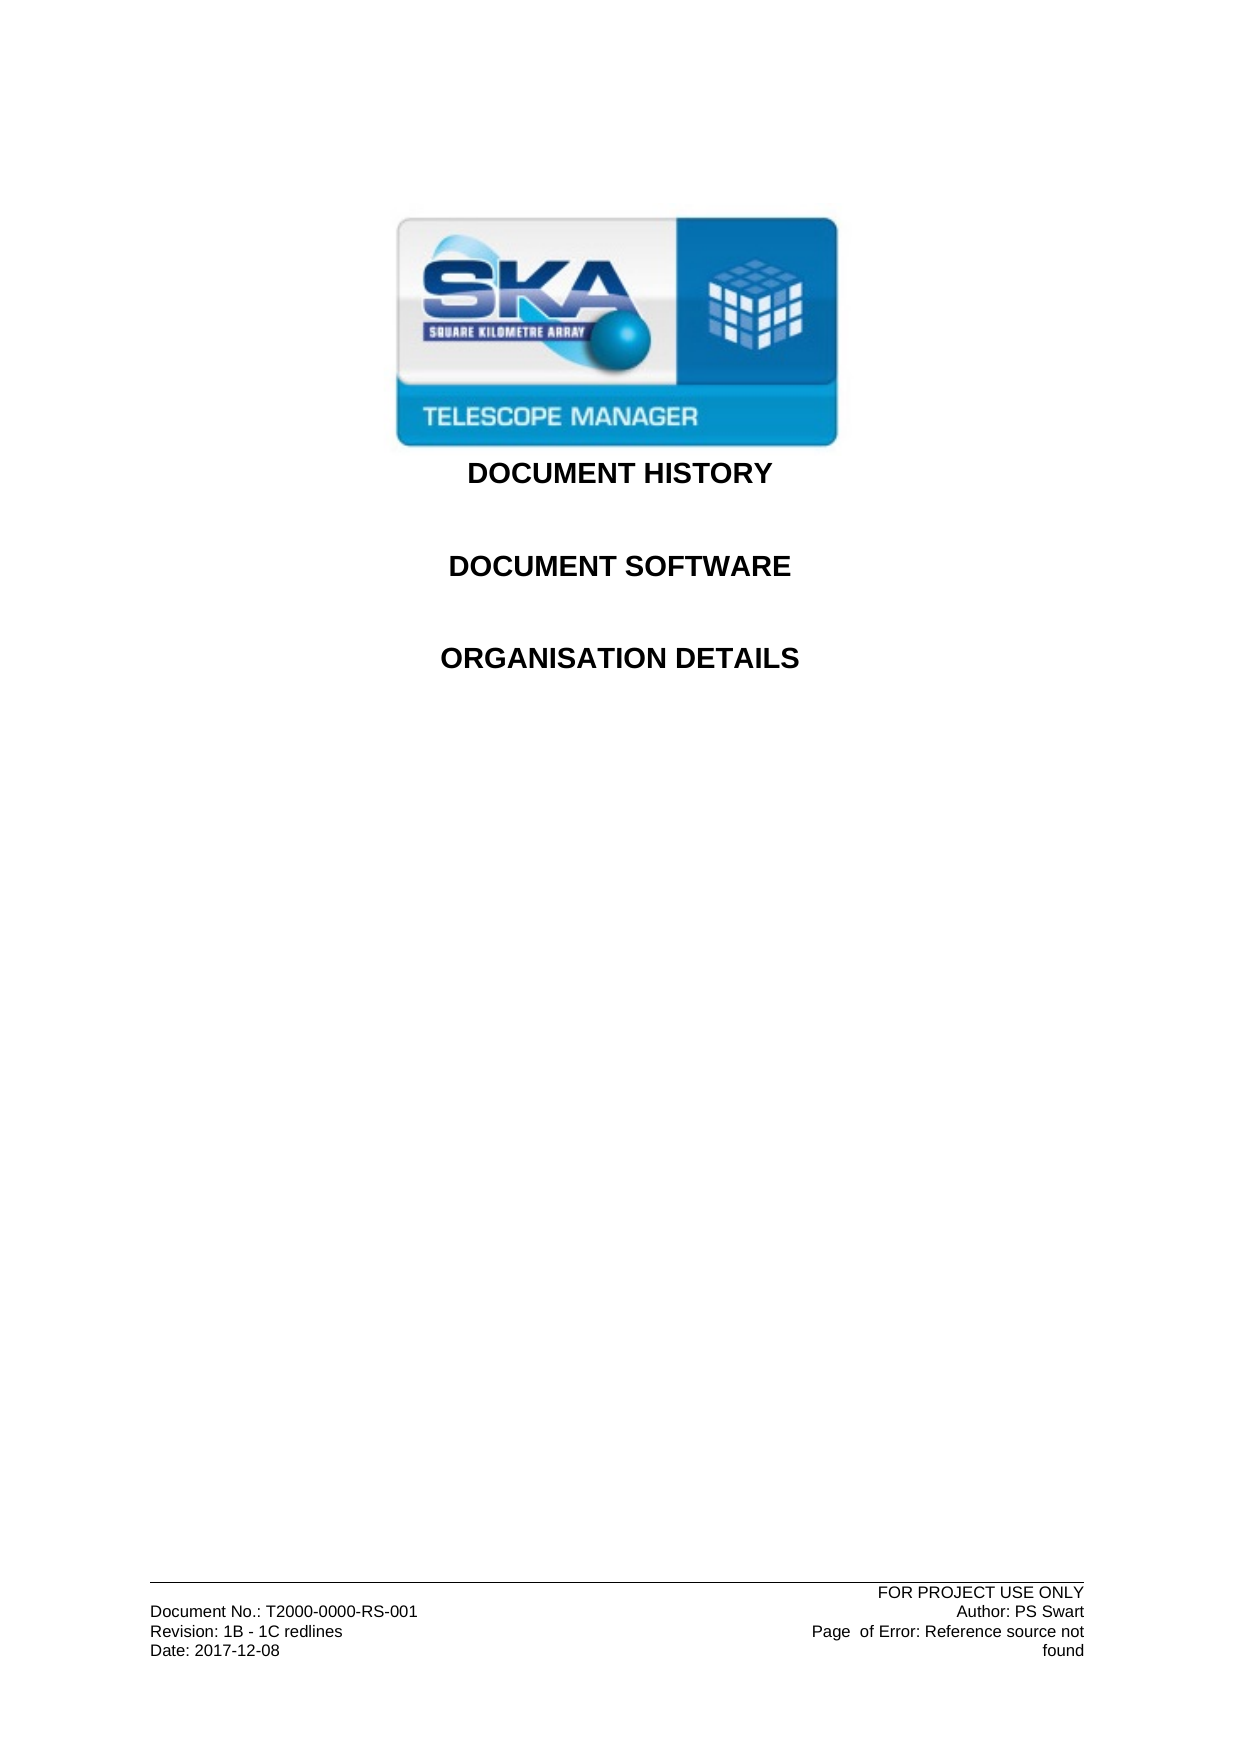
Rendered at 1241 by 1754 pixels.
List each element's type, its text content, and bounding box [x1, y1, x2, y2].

text DOCUMENT HISTORY [150, 456, 1090, 489]
picture [383, 203, 857, 456]
text DOCUMENT SOFTWARE [150, 549, 1090, 582]
text ORGANISATION DETAILS [150, 641, 1090, 675]
